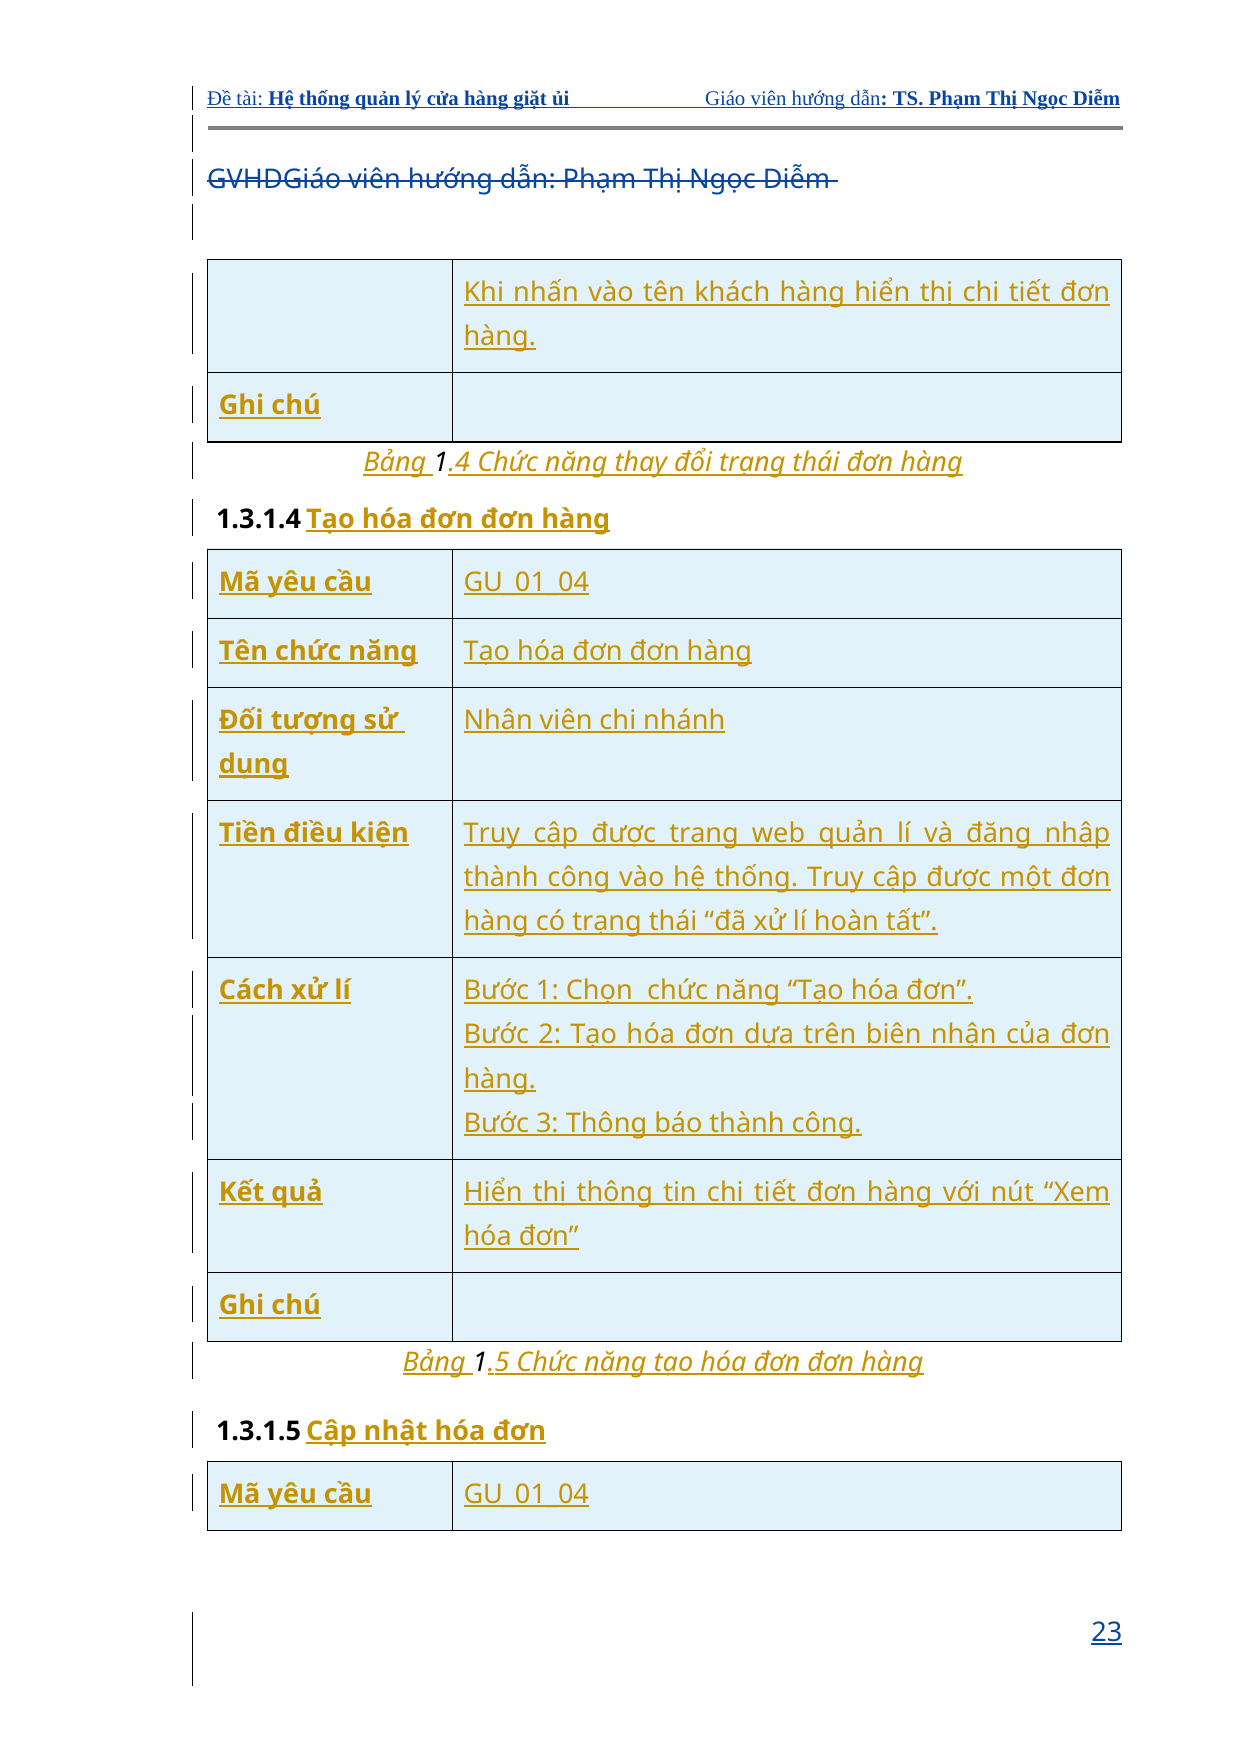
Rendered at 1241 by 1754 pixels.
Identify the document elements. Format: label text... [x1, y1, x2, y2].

text 1 [207, 443, 1122, 479]
text 1 [207, 1342, 1122, 1379]
